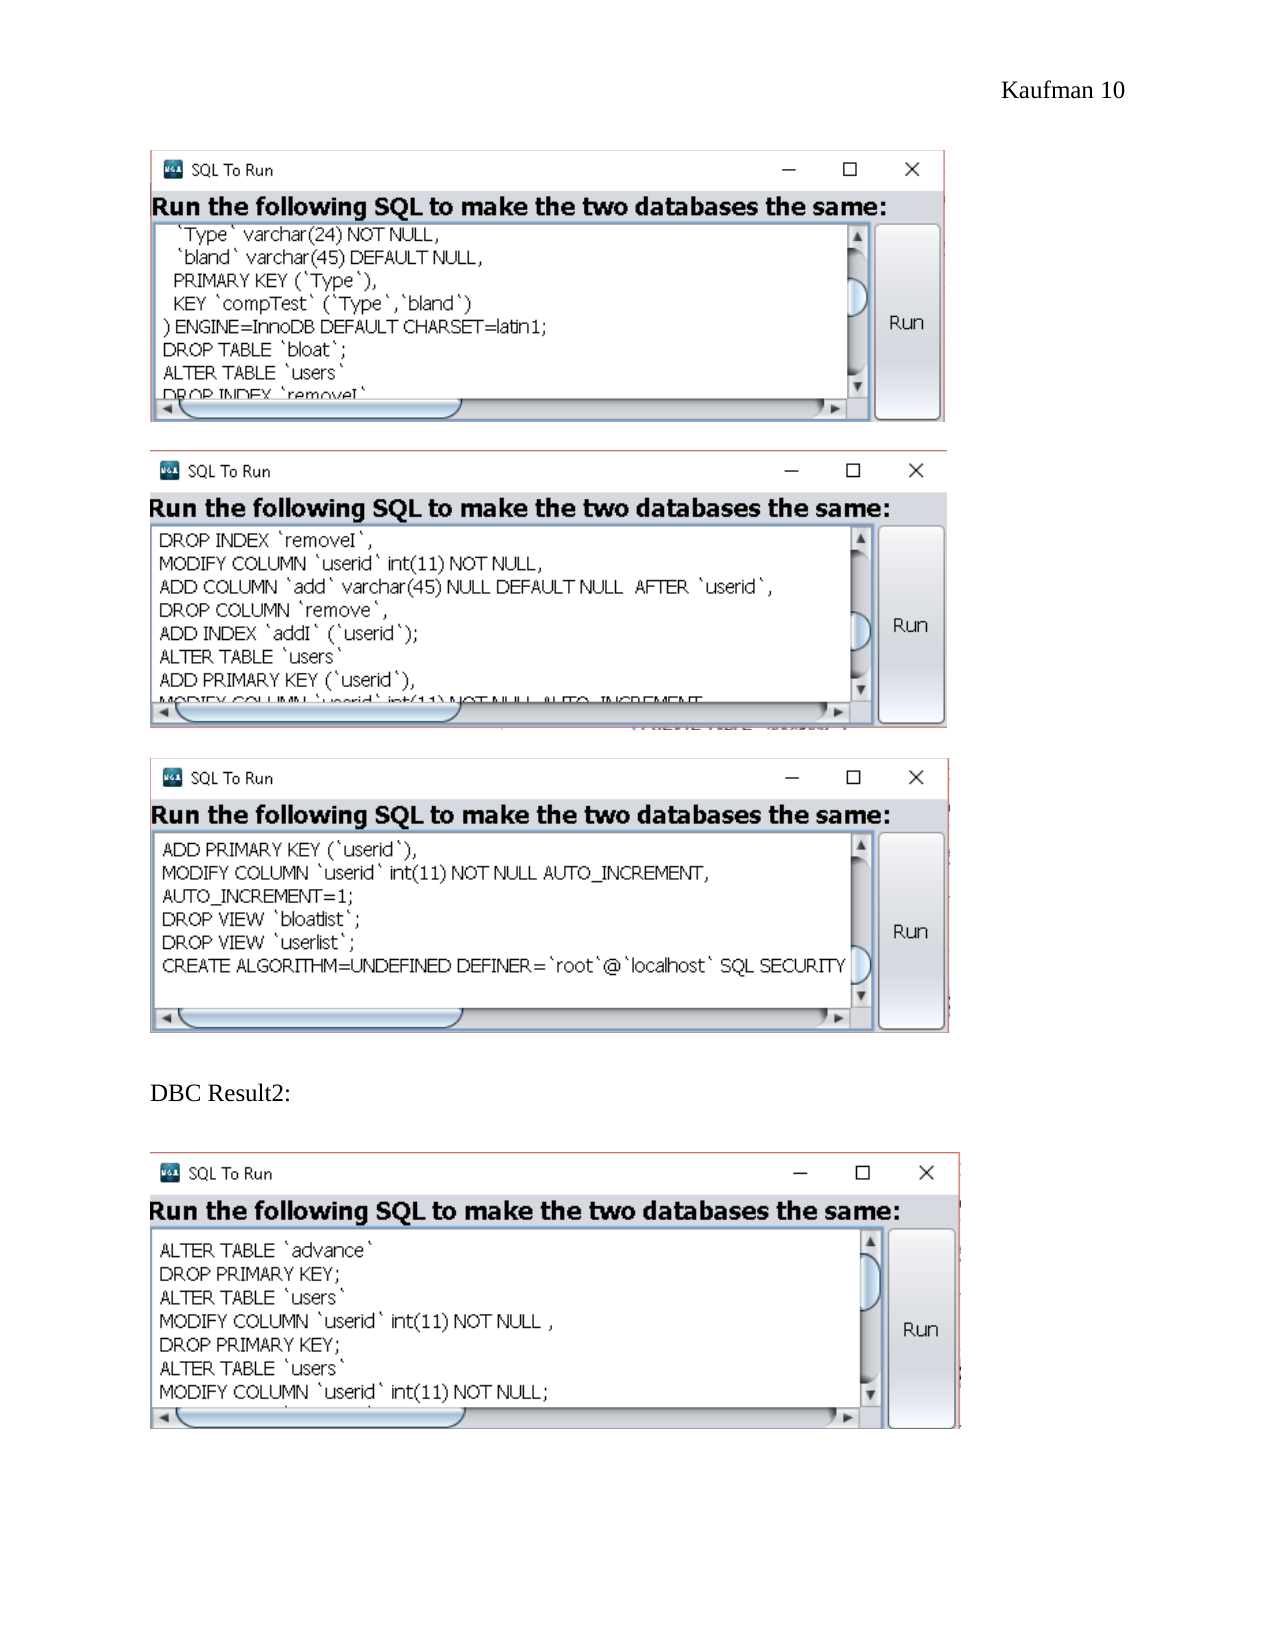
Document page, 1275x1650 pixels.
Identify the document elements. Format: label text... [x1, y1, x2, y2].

picture [150, 758, 951, 1033]
picture [150, 1152, 961, 1429]
text DBC Result2: [150, 1078, 1125, 1107]
picture [150, 150, 946, 422]
picture [150, 450, 947, 730]
